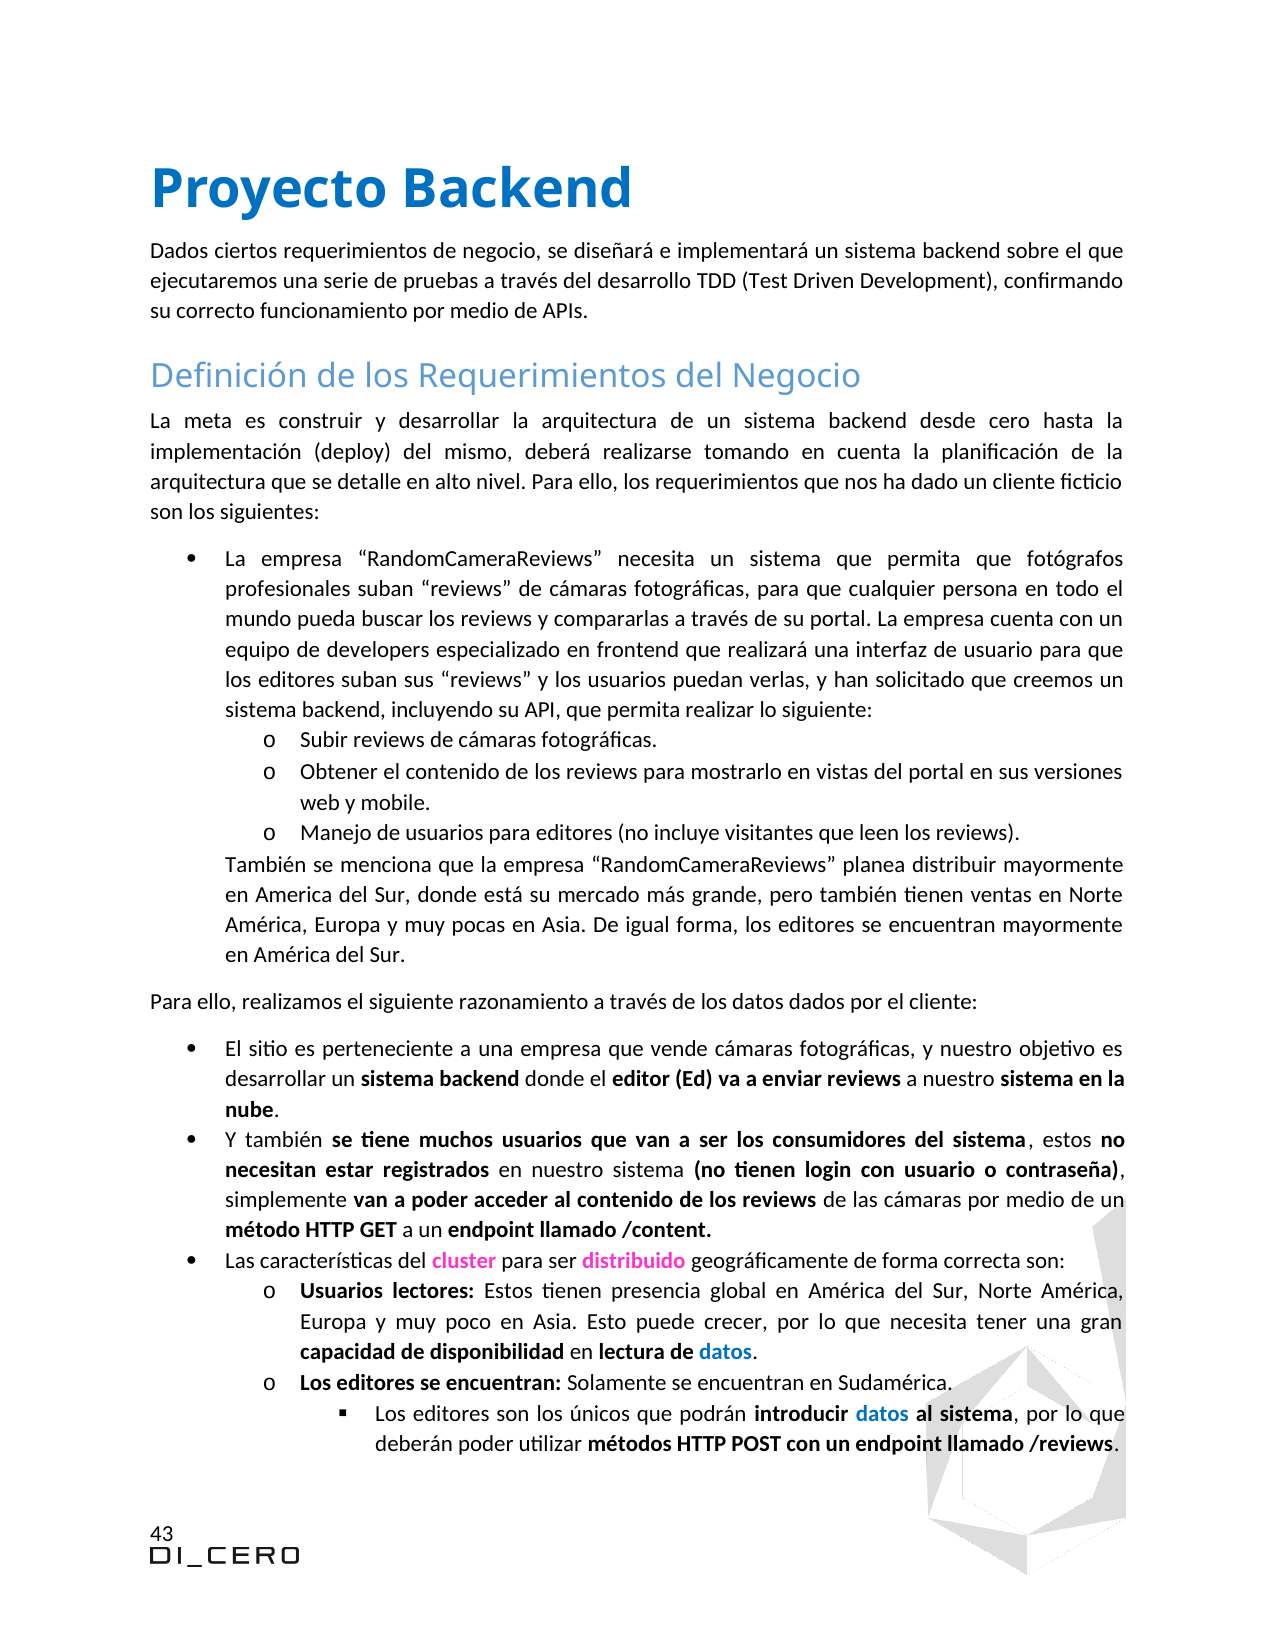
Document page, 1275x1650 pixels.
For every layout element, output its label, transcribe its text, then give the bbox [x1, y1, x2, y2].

list Subir reviews de cámaras fotográficas. [262, 725, 1125, 754]
picture [925, 1198, 1126, 1575]
text La meta es construir y desarrollar la arquitectura de un sistema backend desde cero hasta la implementación (deploy) del mismo, deberá realizarse tomando en cuenta la planificación de la arquitectura que se detalle en alto nivel. Para ello, los requerimientos que nos ha dado un cliente ficticio son los siguientes: [150, 407, 1125, 525]
subtitle Definición de los Requerimientos del Negocio [150, 351, 1125, 397]
list Las características del cluster para ser distribuido geográficamente de forma correcta son: [187, 1246, 1125, 1274]
list La empresa “RandomCameraReviews” necesita un sistema que permita que fotógrafos profesionales suban “reviews” de cámaras fotográficas, para que cualquier persona en todo el mundo pueda buscar los reviews y compararlas a través de su portal. La empresa cuenta con un equipo de developers especializado en frontend que realizará una interfaz de usuario para que los editores suban sus “reviews” y los usuarios puedan verlas, y han solicitado que creemos un sistema backend, incluyendo su API, que permita realizar lo siguiente: [187, 544, 1125, 723]
list Los editores son los únicos que podrán introducir datos al sistema, por lo que deberán poder utilizar métodos HTTP POST con un endpoint llamado /reviews. [337, 1399, 1125, 1457]
subtitle Proyecto Backend [150, 150, 1125, 224]
list El sitio es perteneciente a una empresa que vende cámaras fotográficas, y nuestro objetivo es desarrollar un sistema backend donde el editor (Ed) va a enviar reviews a nuestro sistema en la nube. [187, 1034, 1125, 1123]
list Usuarios lectores: Estos tienen presencia global en América del Sur, Norte América, Europa y muy poco en Asia. Esto puede crecer, por lo que necesita tener una gran capacidad de disponibilidad en lectura de datos. [262, 1276, 1125, 1366]
picture [150, 1547, 299, 1567]
list Obtener el contenido de los reviews para mostrarlo en vistas del portal en sus versiones web y mobile. [262, 757, 1125, 816]
text Para ello, realizamos el siguiente razonamiento a través de los datos dados por el cliente: [150, 987, 1125, 1015]
text Dados ciertos requerimientos de negocio, se diseñará e implementará un sistema backend sobre el que ejecutaremos una serie de pruebas a través del desarrollo TDD (Test Driven Development), confirmando su correcto funcionamiento por medio de APIs. [150, 236, 1125, 324]
list Y también se tiene muchos usuarios que van a ser los consumidores del sistema, estos no necesitan estar registrados en nuestro sistema (no tienen login con usuario o contraseña), simplemente van a poder acceder al contenido de los reviews de las cámaras por medio de un método HTTP GET a un endpoint llamado /content. [187, 1125, 1125, 1243]
list Manejo de usuarios para editores (no incluye visitantes que leen los reviews). [262, 818, 1125, 848]
list Los editores se encuentran: Solamente se encuentran en Sudamérica. [262, 1368, 1125, 1397]
list También se menciona que la empresa “RandomCameraReviews” planea distribuir mayormente en America del Sur, donde está su mercado más grande, pero también tienen ventas en Norte América, Europa y muy pocas en Asia. De igual forma, los editores se encuentran mayormente en América del Sur. [225, 850, 1125, 968]
